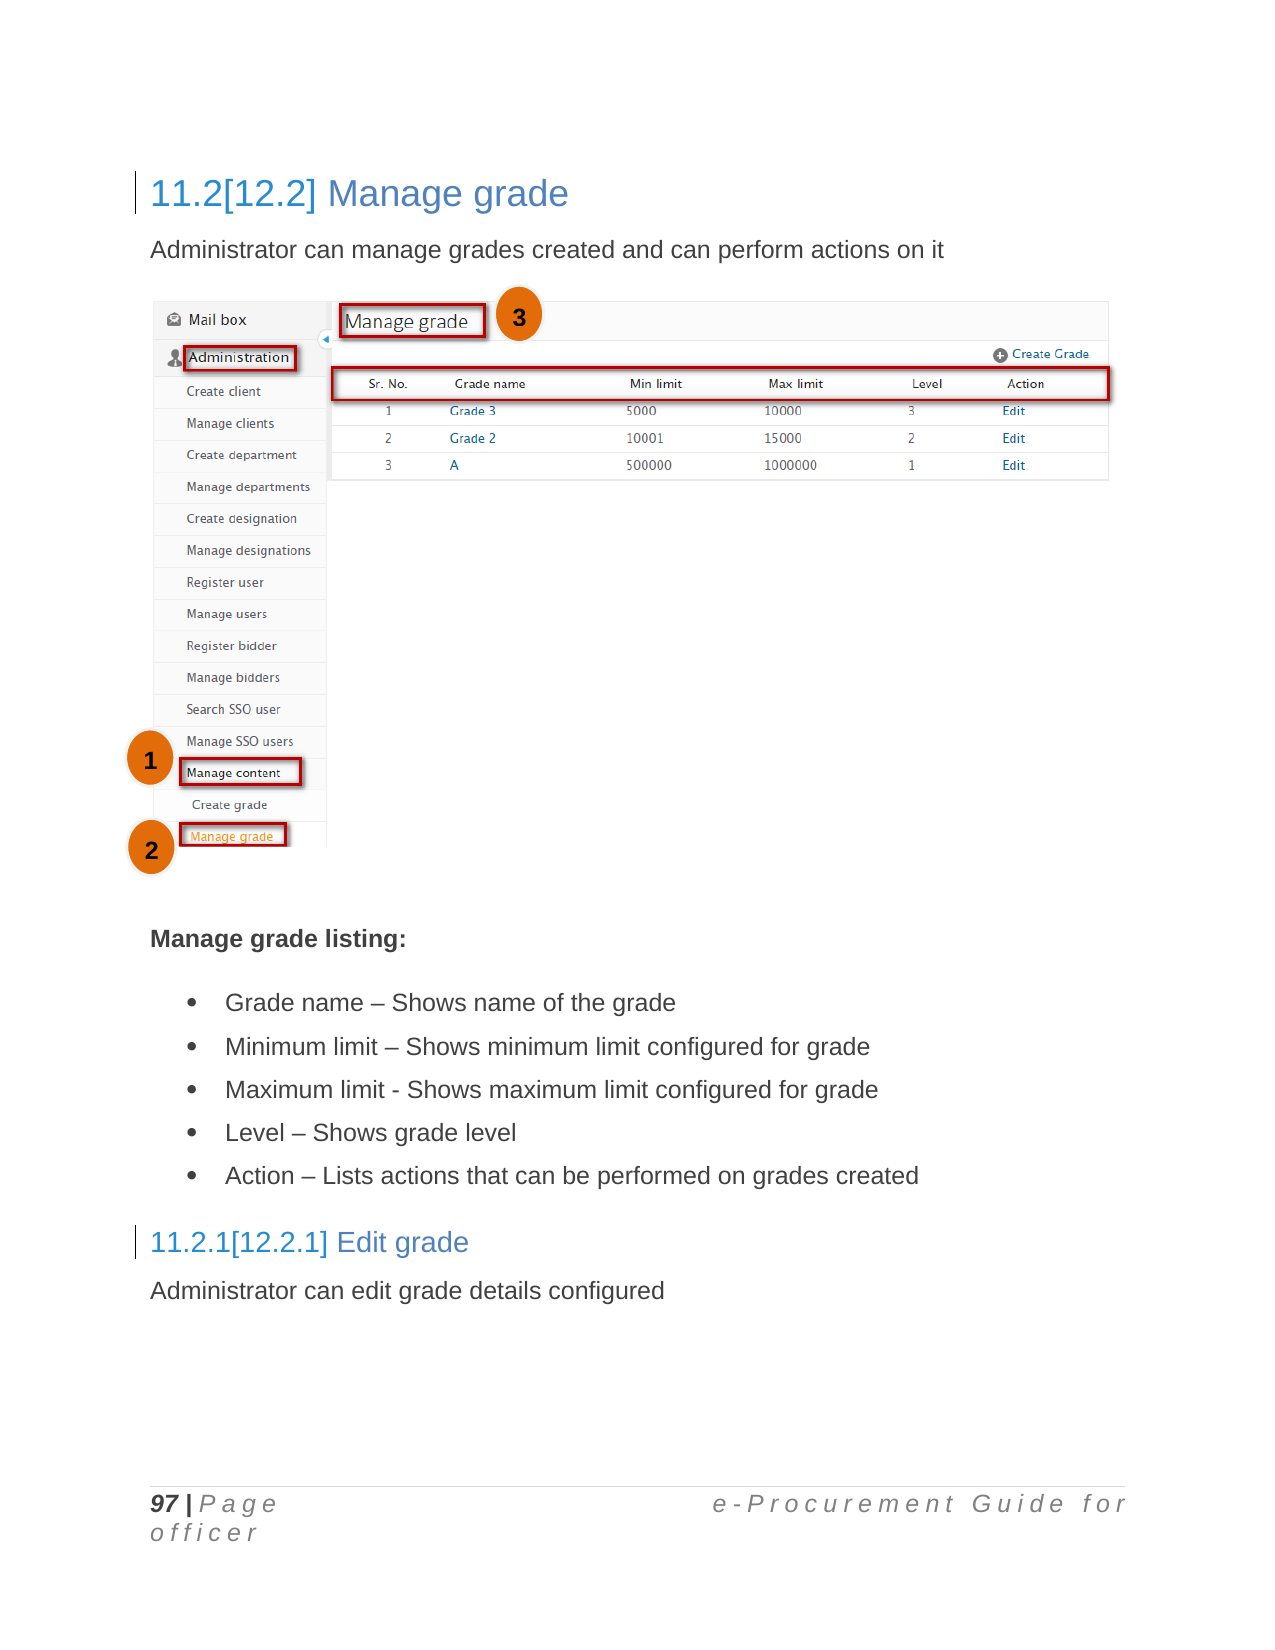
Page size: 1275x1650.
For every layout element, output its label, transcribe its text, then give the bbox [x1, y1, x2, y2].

text Administrator can manage grades created and can perform actions on it [150, 236, 1125, 264]
subtitle Edit grade [150, 1225, 1125, 1259]
list Grade name – Shows name of the grade [187, 988, 1125, 1017]
list Action – Lists actions that can be performed on grades created [187, 1161, 1125, 1190]
list Maximum limit - Shows maximum limit configured for grade [187, 1075, 1125, 1104]
list Minimum limit – Shows minimum limit configured for grade [187, 1032, 1125, 1061]
subtitle Manage grade [150, 171, 1125, 214]
text Manage grade listing: [150, 924, 1125, 953]
list Level – Shows grade level [187, 1118, 1125, 1147]
text Administrator can edit grade details configured [150, 1276, 1125, 1304]
picture [150, 299, 1125, 847]
